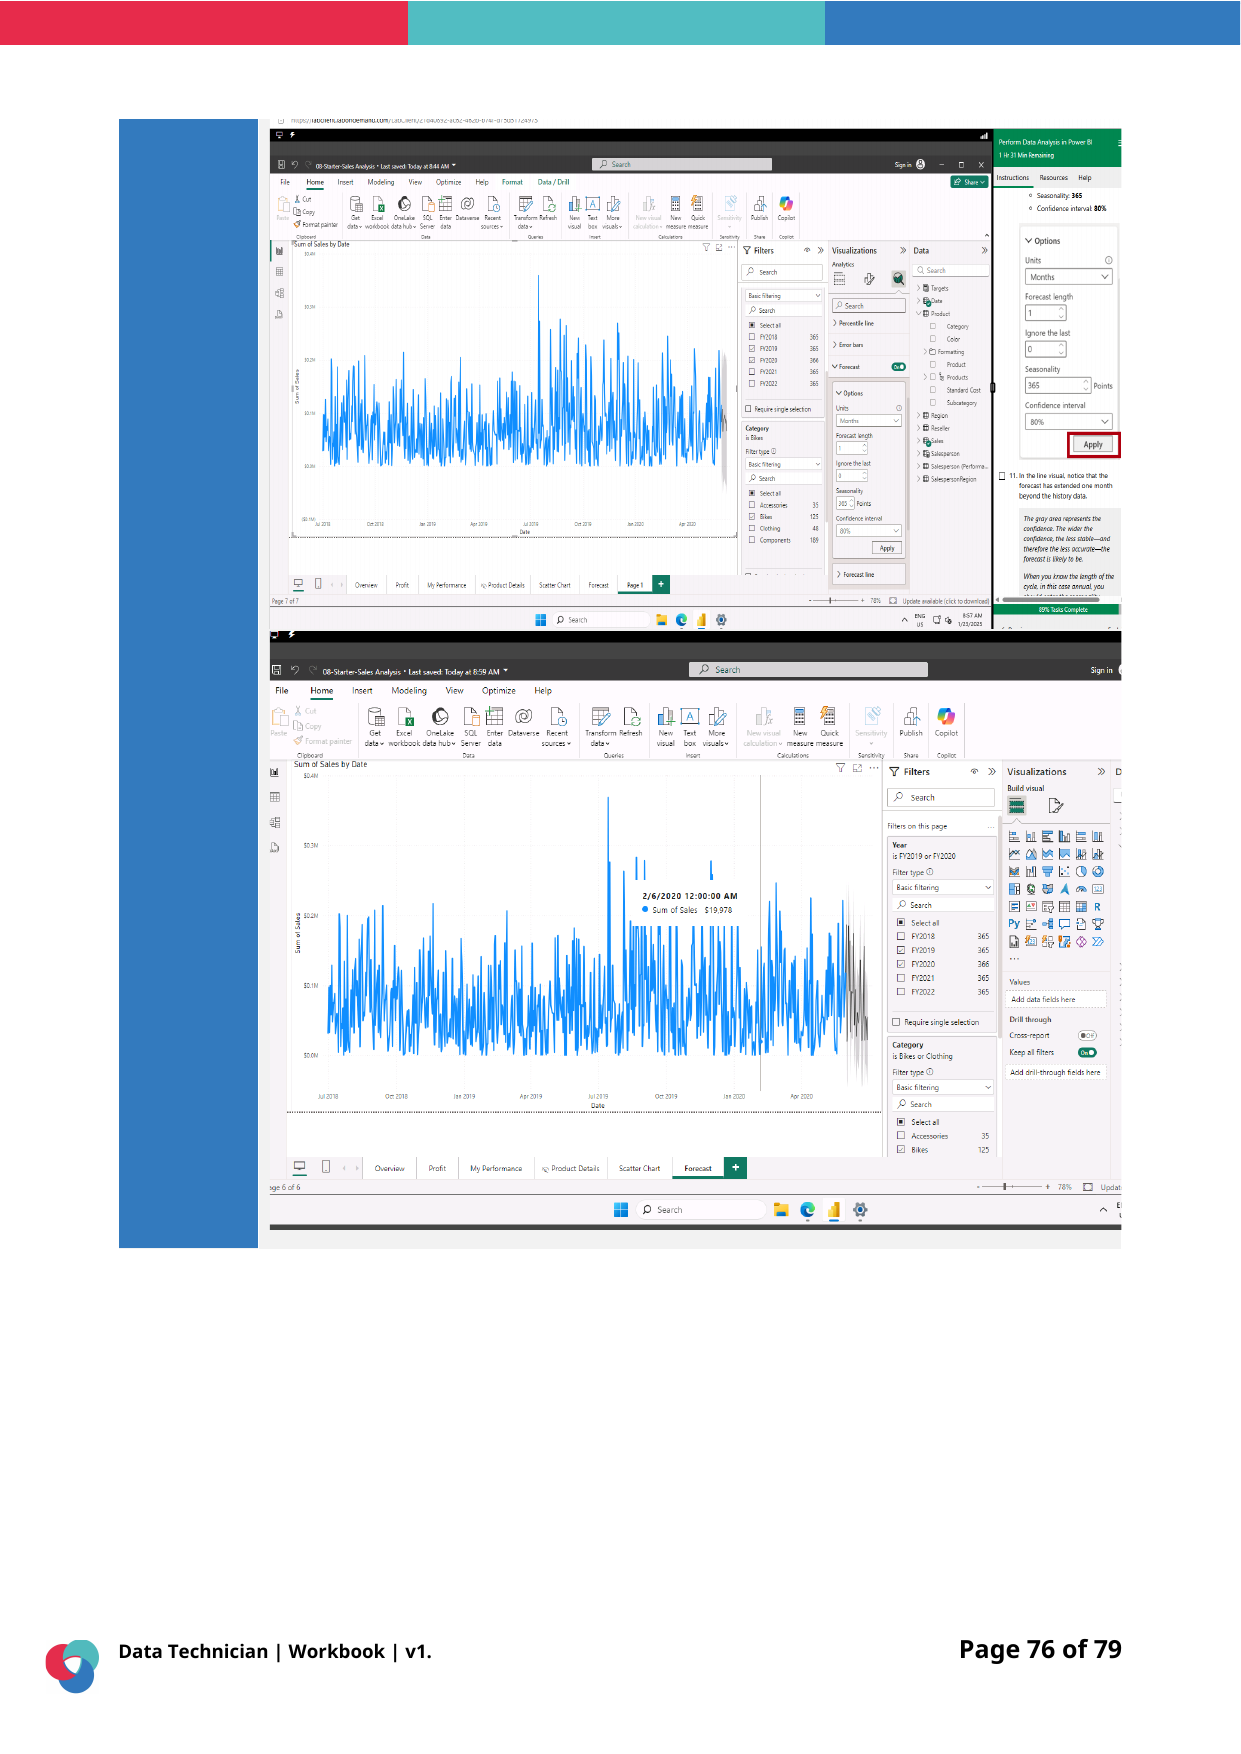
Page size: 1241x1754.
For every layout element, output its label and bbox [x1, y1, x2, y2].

picture [269, 631, 1122, 1230]
picture [269, 119, 1122, 629]
table_cell [119, 119, 258, 1248]
table_cell [259, 119, 1121, 1248]
picture [45, 1640, 100, 1694]
